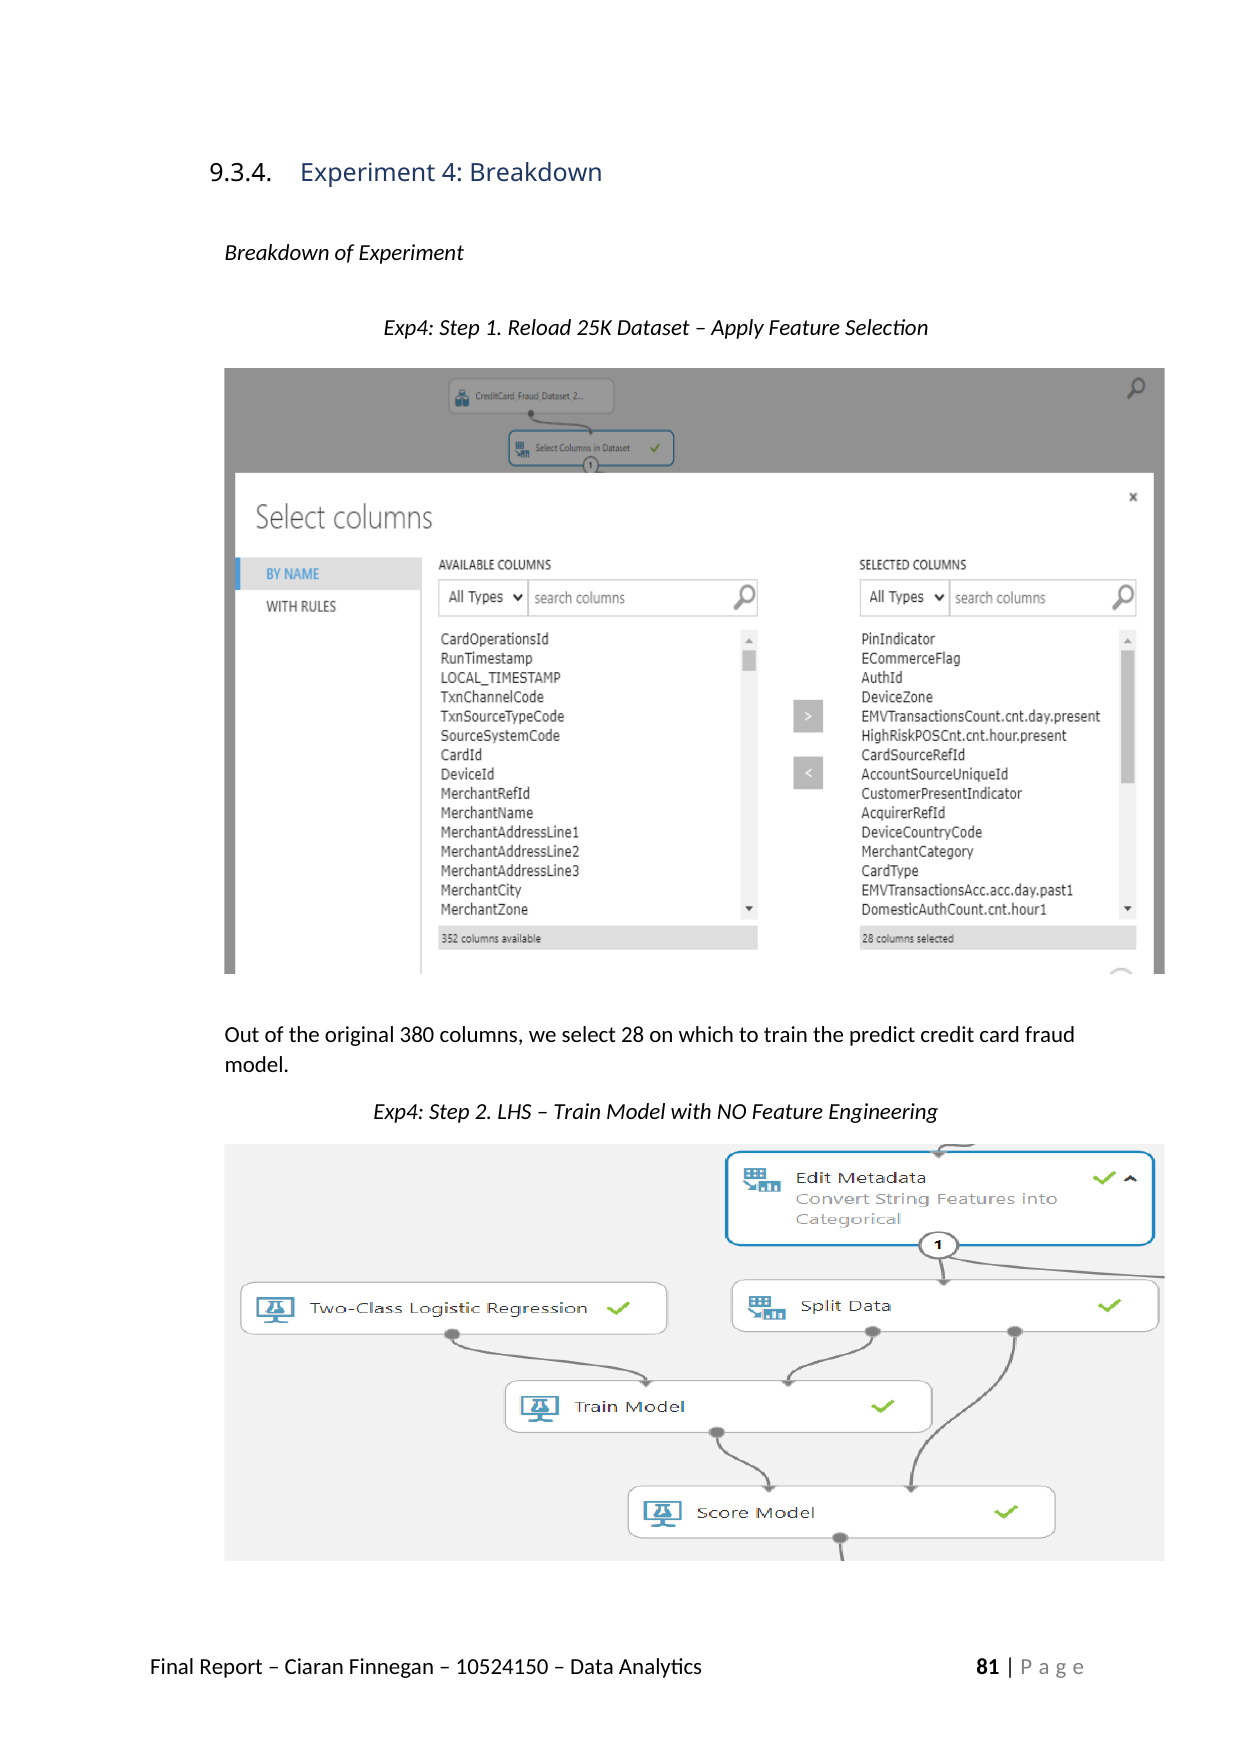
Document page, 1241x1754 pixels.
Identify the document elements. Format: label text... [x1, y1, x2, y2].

picture [224, 1144, 1165, 1561]
picture [224, 368, 1165, 974]
text Breakdown of Experiment [224, 238, 1090, 266]
text Out of the original 380 columns, we select 28 on which to train the predict credit card fraud model. [224, 1020, 1090, 1078]
subtitle Experiment 4: Breakdown [209, 154, 1090, 188]
text Exp4: Step 2. LHS – Train Model with NO Feature Engineering [224, 1097, 1090, 1125]
text Exp4: Step 1. Reload 25K Dataset – Apply Feature Selection [224, 313, 1090, 341]
